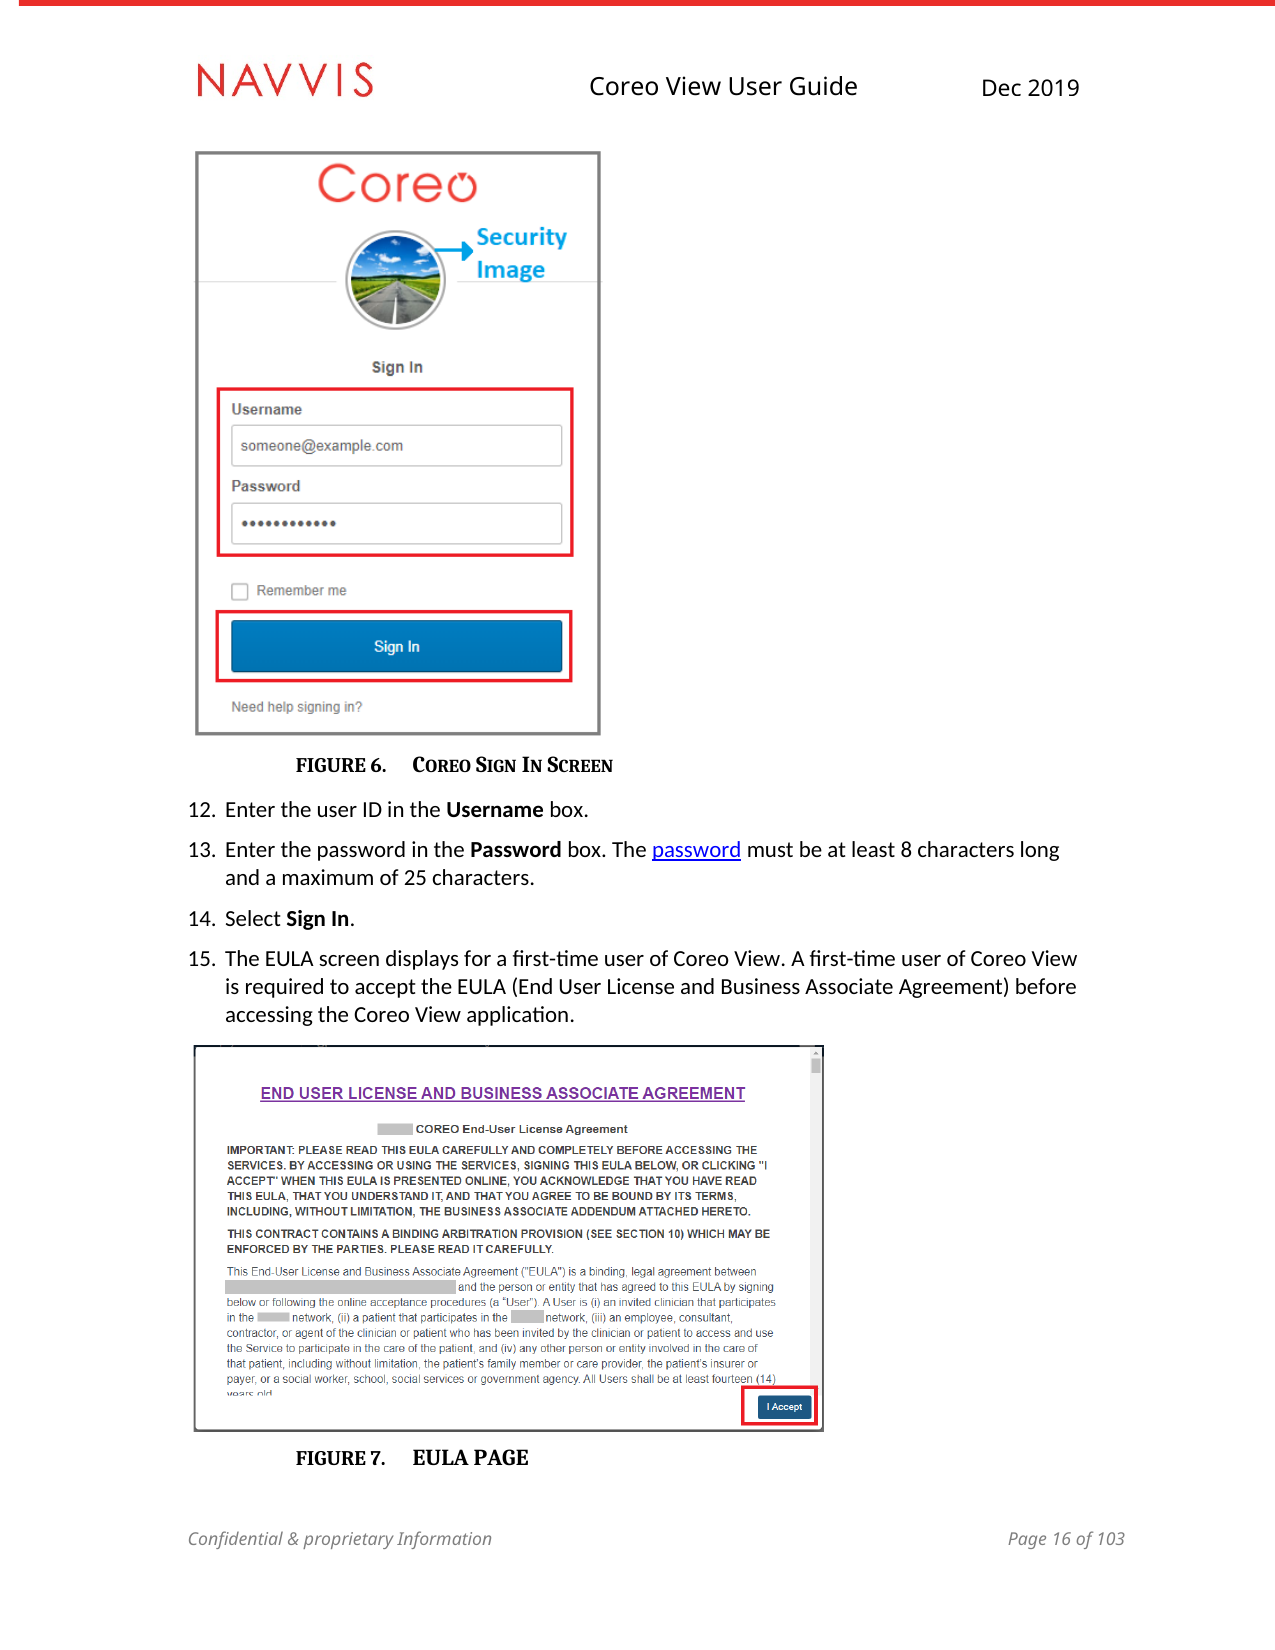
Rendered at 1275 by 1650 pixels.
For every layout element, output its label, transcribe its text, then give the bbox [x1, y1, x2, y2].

list Enter the password in the Password box. The password must be at least 8 characters long and a maximum of 25 characters. [187, 835, 1087, 891]
text Coreo Sign In Screen [296, 752, 1087, 778]
list Enter the user ID in the Username box. [187, 795, 1087, 823]
text EULA PAGE [296, 1444, 1087, 1471]
picture [193, 1045, 825, 1432]
list The EULA screen displays for a first-time user of Coreo View. A first-time user of Coreo View is required to accept the EULA (End User License and Business Associate Agreement) before accessing the Coreo View application. [187, 944, 1087, 1028]
picture [193, 150, 603, 740]
picture [187, 55, 383, 104]
list Select Sign In. [187, 904, 1087, 932]
